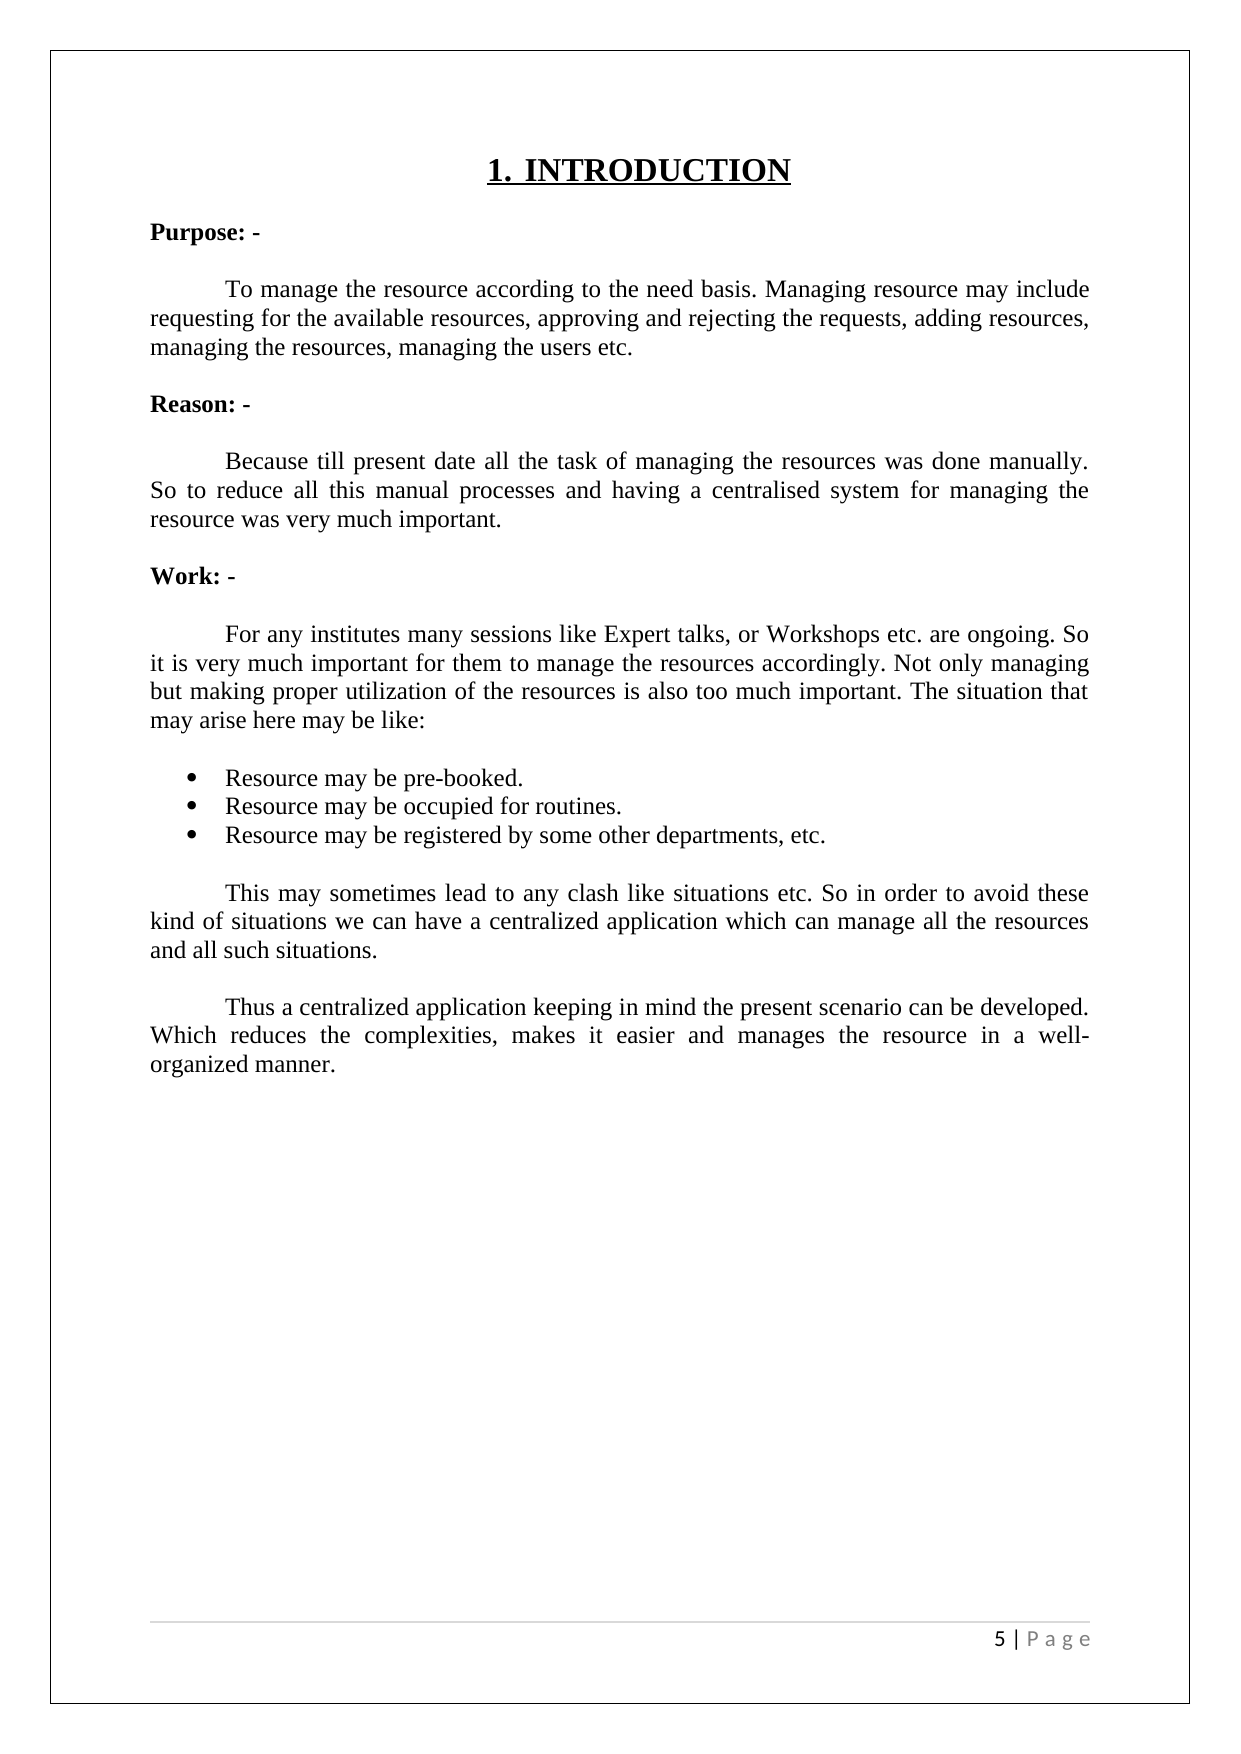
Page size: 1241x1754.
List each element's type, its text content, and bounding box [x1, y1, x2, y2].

text Because till present date all the task of managing the resources was done manually. So to reduce all this manual processes and having a centralised system for managing the resource was very much important. [150, 446, 1090, 533]
list Resource may be occupied for routines. [187, 791, 1090, 820]
text This may sometimes lead to any clash like situations etc. So in order to avoid these kind of situations we can have a centralized application which can manage all the resources and all such situations. [150, 878, 1090, 964]
text Purpose: - [150, 217, 1090, 246]
text Reason: - [150, 389, 1090, 418]
text For any institutes many sessions like Expert talks, or Workshops etc. are ongoing. So it is very much important for them to manage the resources accordingly. Not only managing but making proper utilization of the resources is also too much important. The situation that may arise here may be like: [150, 619, 1090, 734]
text Thus a centralized application keeping in mind the present scenario can be developed. Which reduces the complexities, makes it easier and manages the resource in a well-organized manner. [150, 992, 1090, 1078]
list Resource may be registered by some other departments, etc. [187, 820, 1090, 849]
list Resource may be pre-booked. [187, 763, 1090, 791]
text To manage the resource according to the need basis. Managing resource may include requesting for the available resources, approving and rejecting the requests, adding resources, managing the resources, managing the users etc. [150, 274, 1090, 361]
text Work: - [150, 561, 1090, 590]
list INTRODUCTION [187, 150, 1090, 188]
